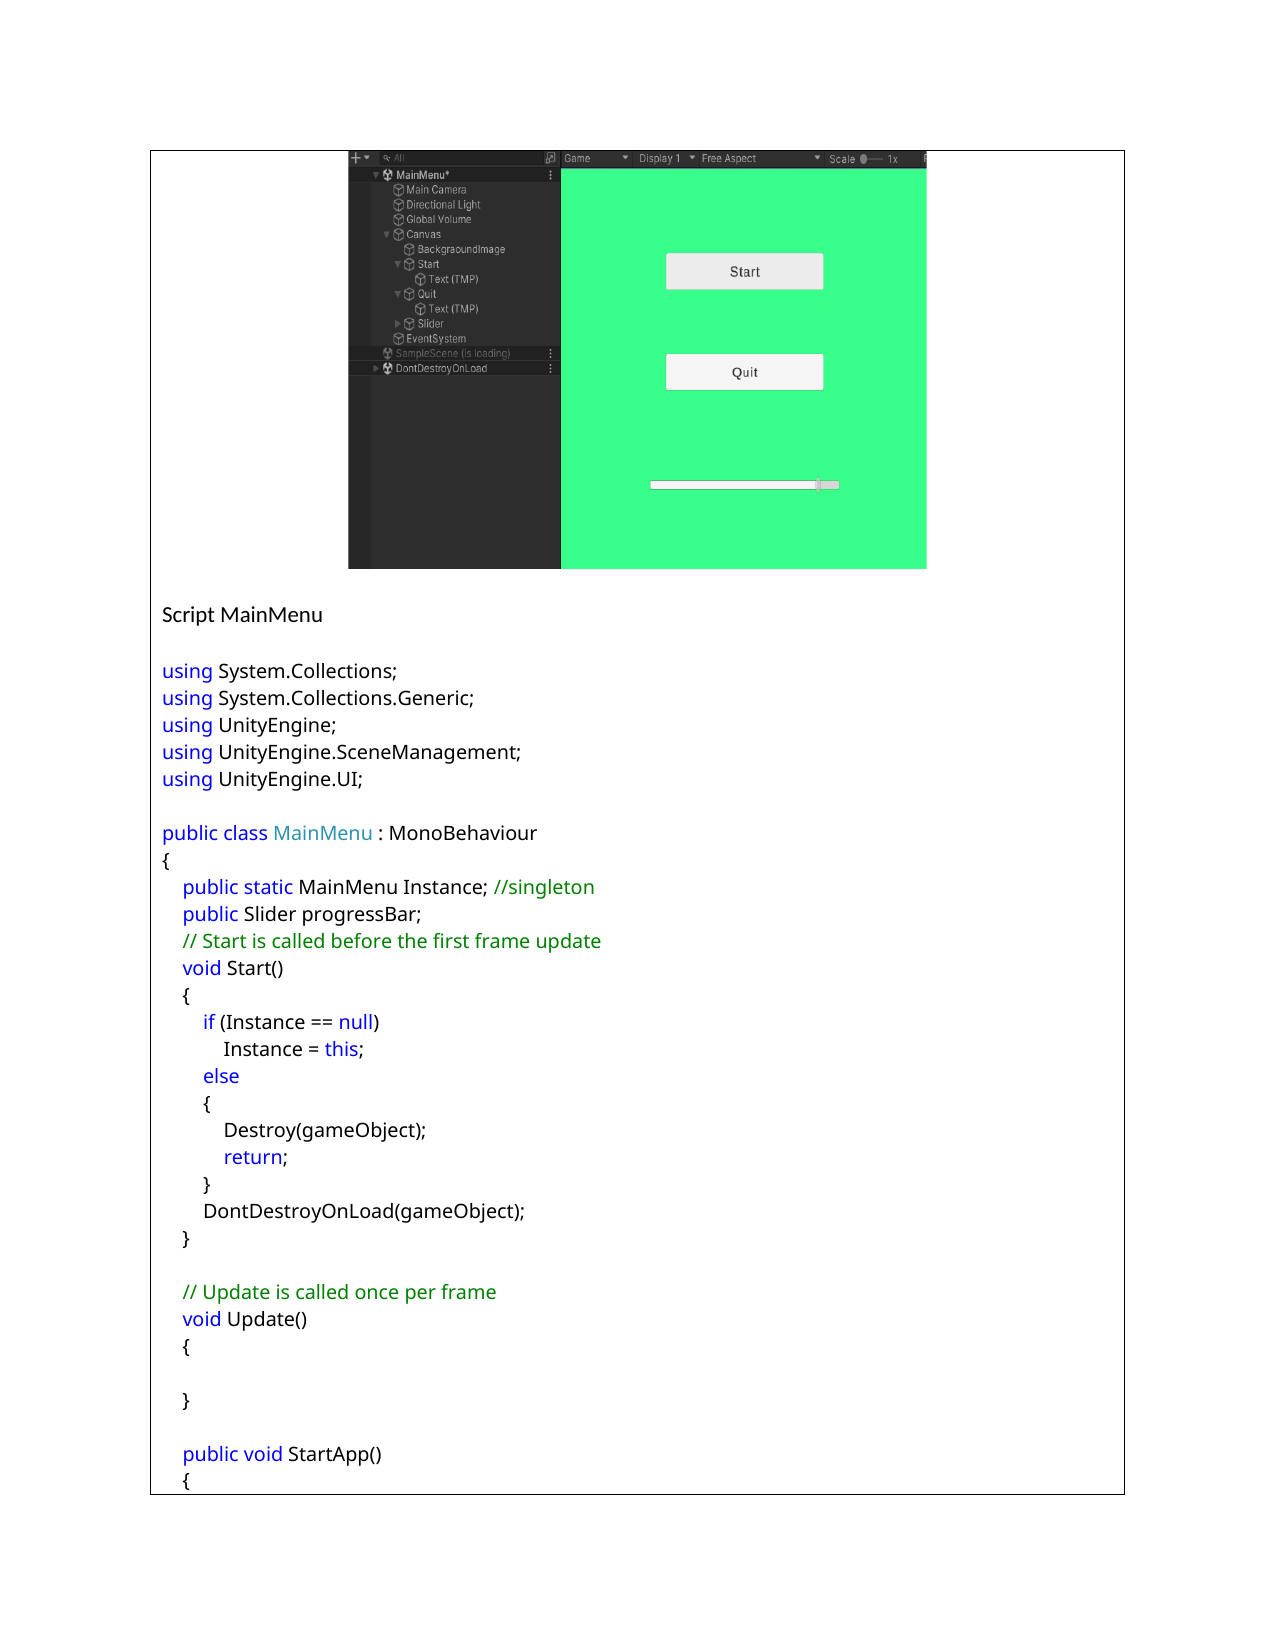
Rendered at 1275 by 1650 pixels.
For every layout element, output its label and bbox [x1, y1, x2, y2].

table_cell [151, 151, 1124, 1494]
picture [348, 151, 927, 569]
